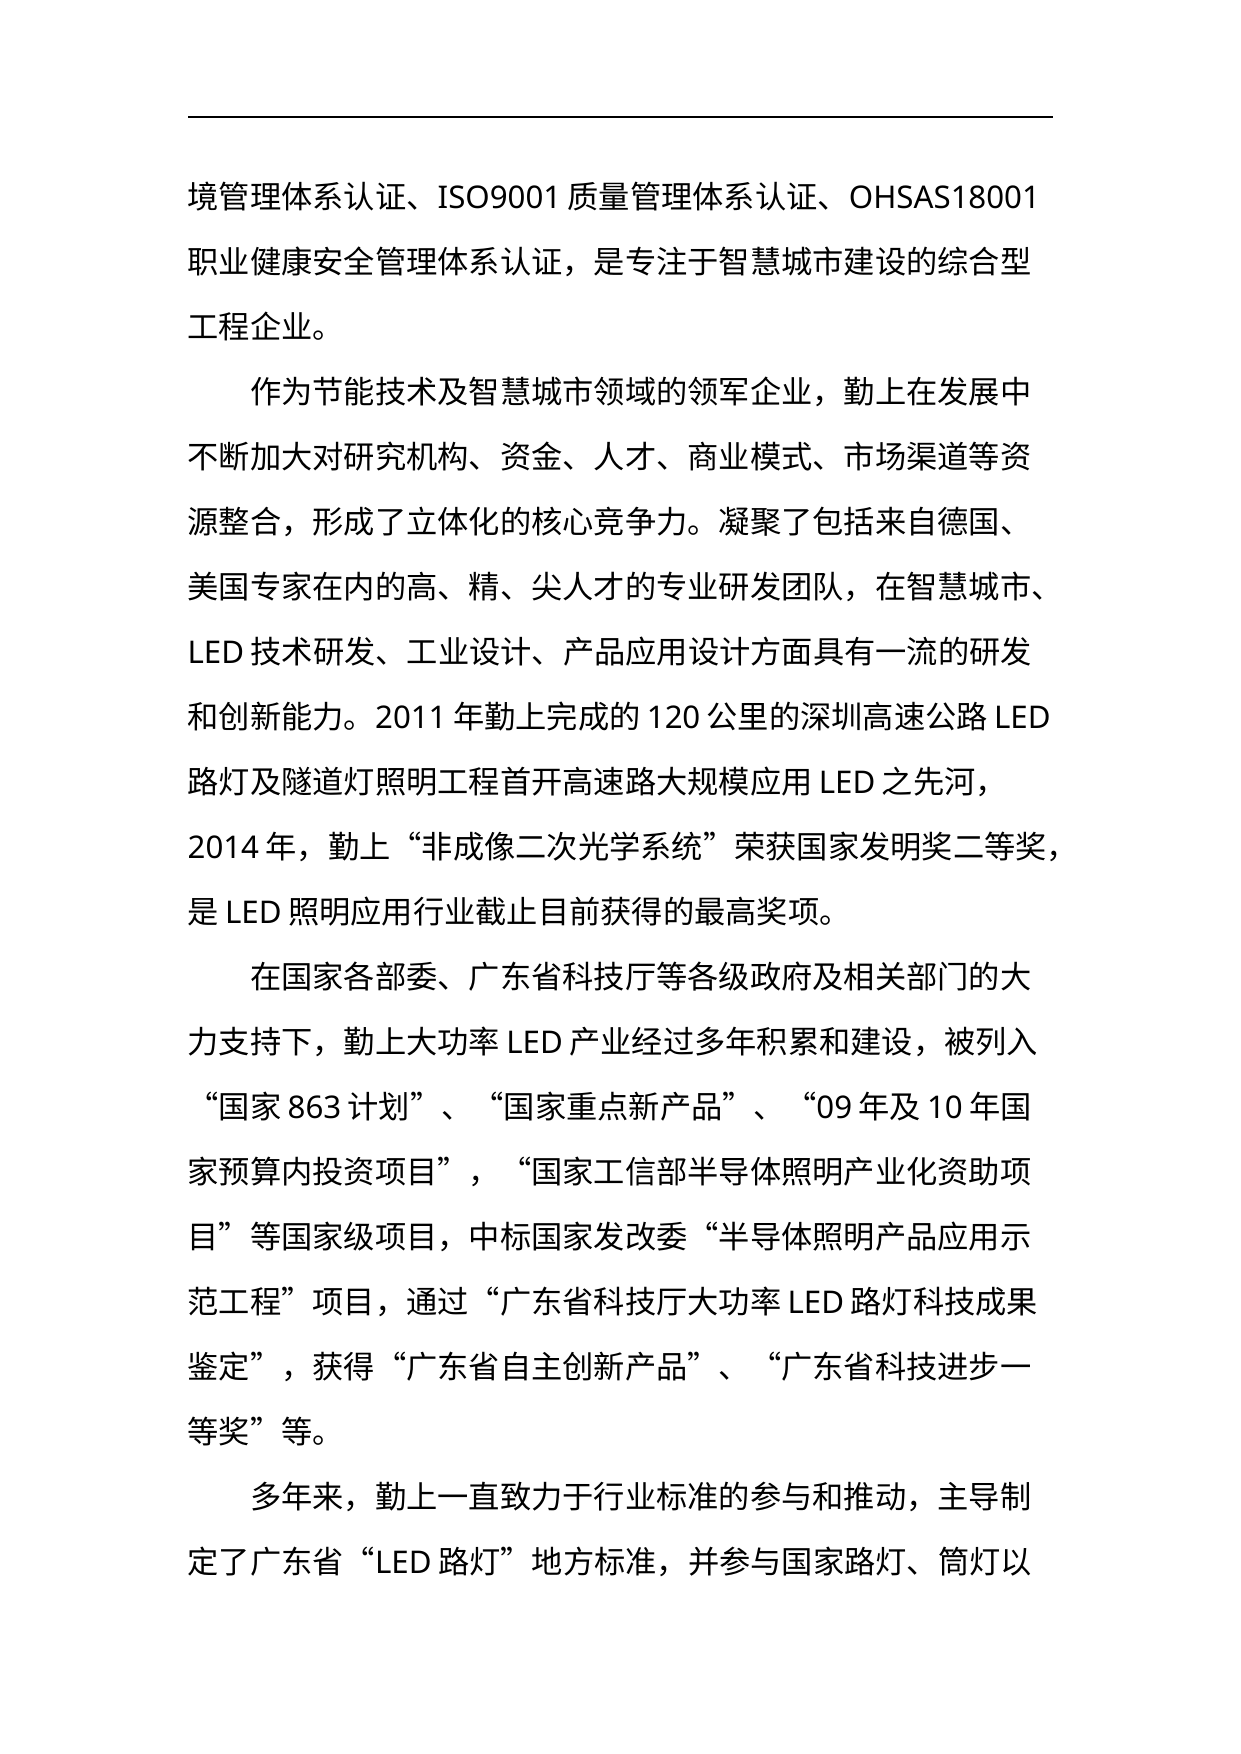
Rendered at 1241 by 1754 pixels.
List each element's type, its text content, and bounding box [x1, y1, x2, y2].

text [187, 1462, 1053, 1592]
text 在国家各部委、广东省科技厅等各级政府及相关部门的大力支持下，勤上大功率LED产业经过多年积累和建设，被列入“国家863计划”、“国家重点新产品”、“09年及10年国家预算内投资项目”，“国家工信部半导体照明产业化资助项目”等国家级项目，中标国家发改委“半导体照明产品应用示范工程”项目，通过“广东省科技厅大功率LED路灯科技成果鉴定”，获得“广东省自主创新产品”、“广东省科技进步一等奖”等。 [187, 942, 1053, 1462]
text 作为节能技术及智慧城市领域的领军企业，勤上在发展中不断加大对研究机构、资金、人才、商业模式、市场渠道等资源整合，形成了立体化的核心竞争力。凝聚了包括来自德国、美国专家在内的高、精、尖人才的专业研发团队，在智慧城市、LED技术研发、工业设计、产品应用设计方面具有一流的研发和创新能力。2011年勤上完成的120公里的深圳高速公路LED路灯及隧道灯照明工程首开高速路大规模应用LED之先河，2014年，勤上“非成像二次光学系统”荣获国家发明奖二等奖，是LED照明应用行业截止目前获得的最高奖项。 [187, 357, 1053, 942]
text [187, 162, 1053, 357]
